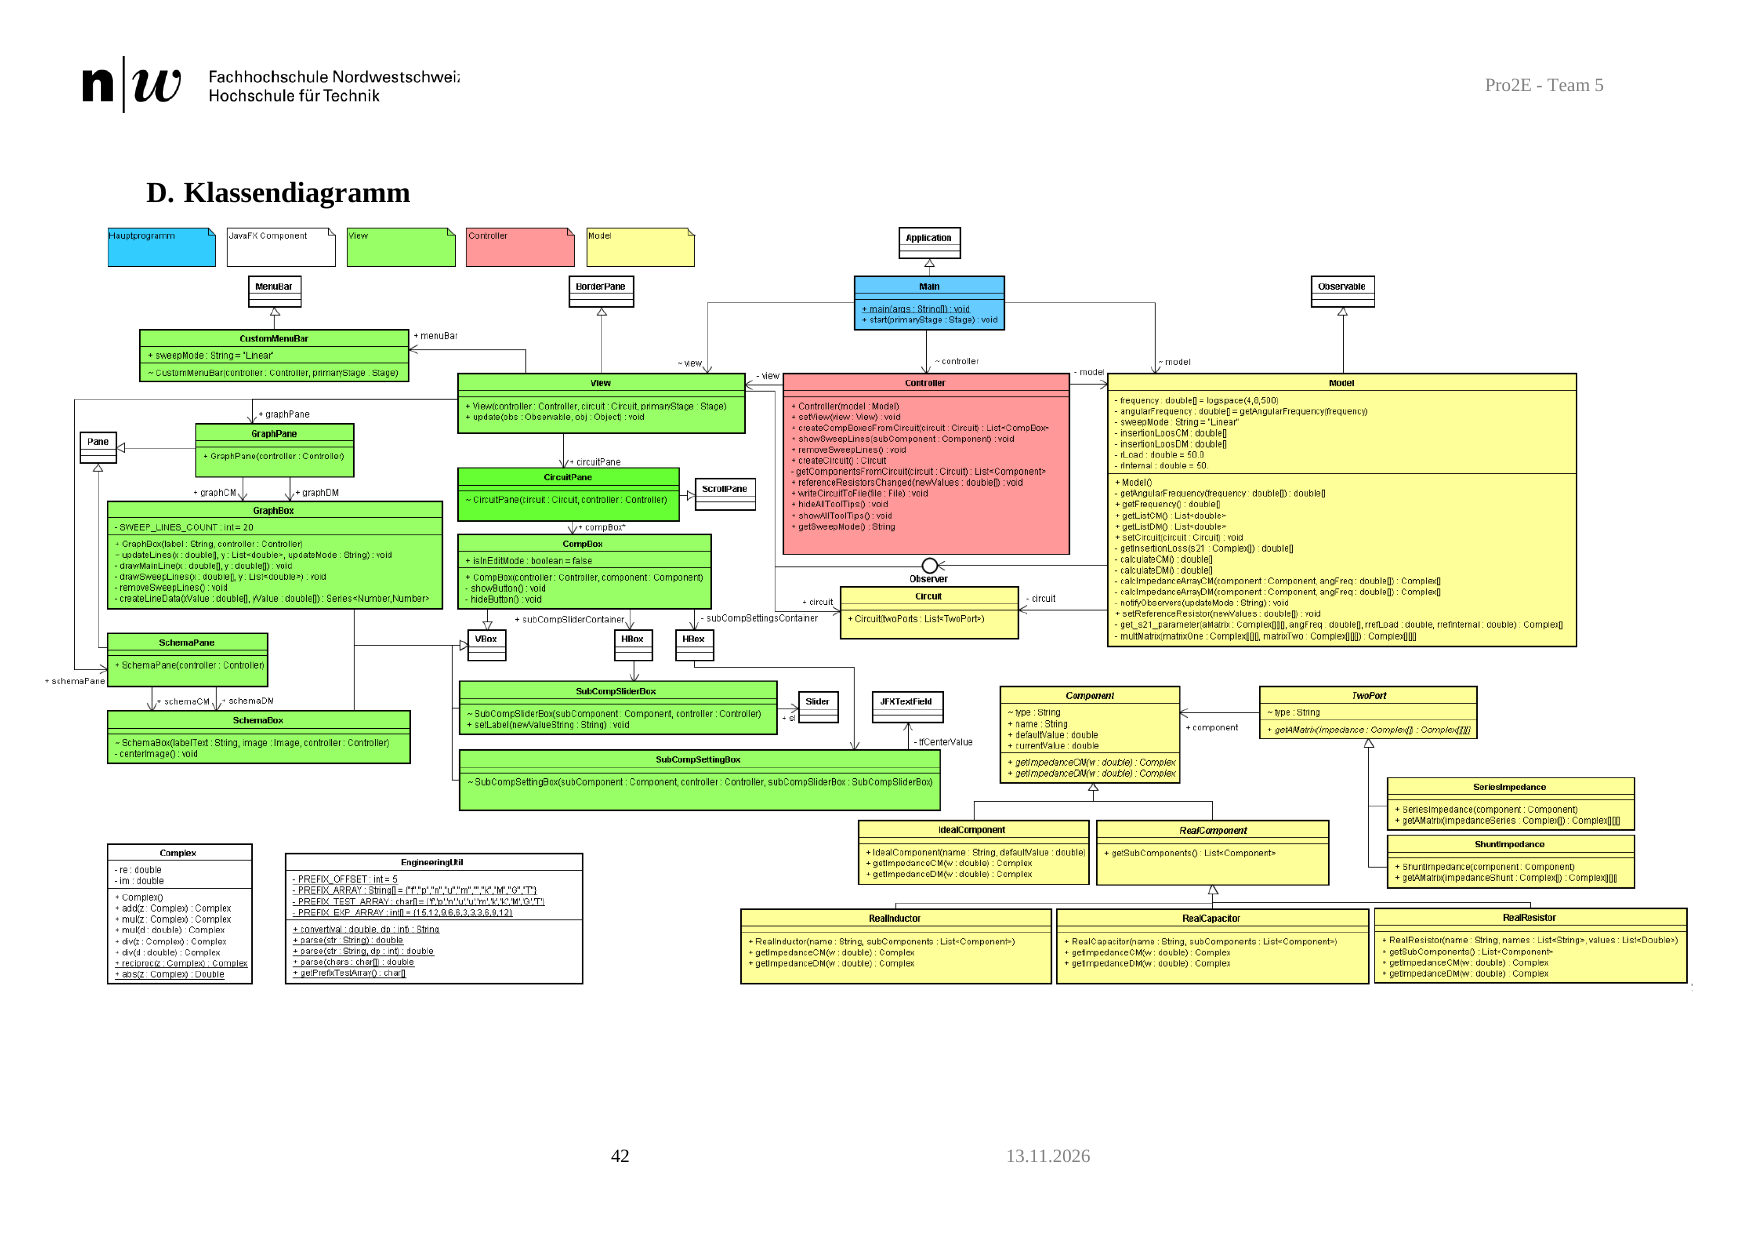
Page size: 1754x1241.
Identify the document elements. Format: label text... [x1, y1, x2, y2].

picture [31, 225, 1693, 991]
subtitle Klassendiagramm [146, 175, 1604, 208]
picture [81, 56, 460, 113]
